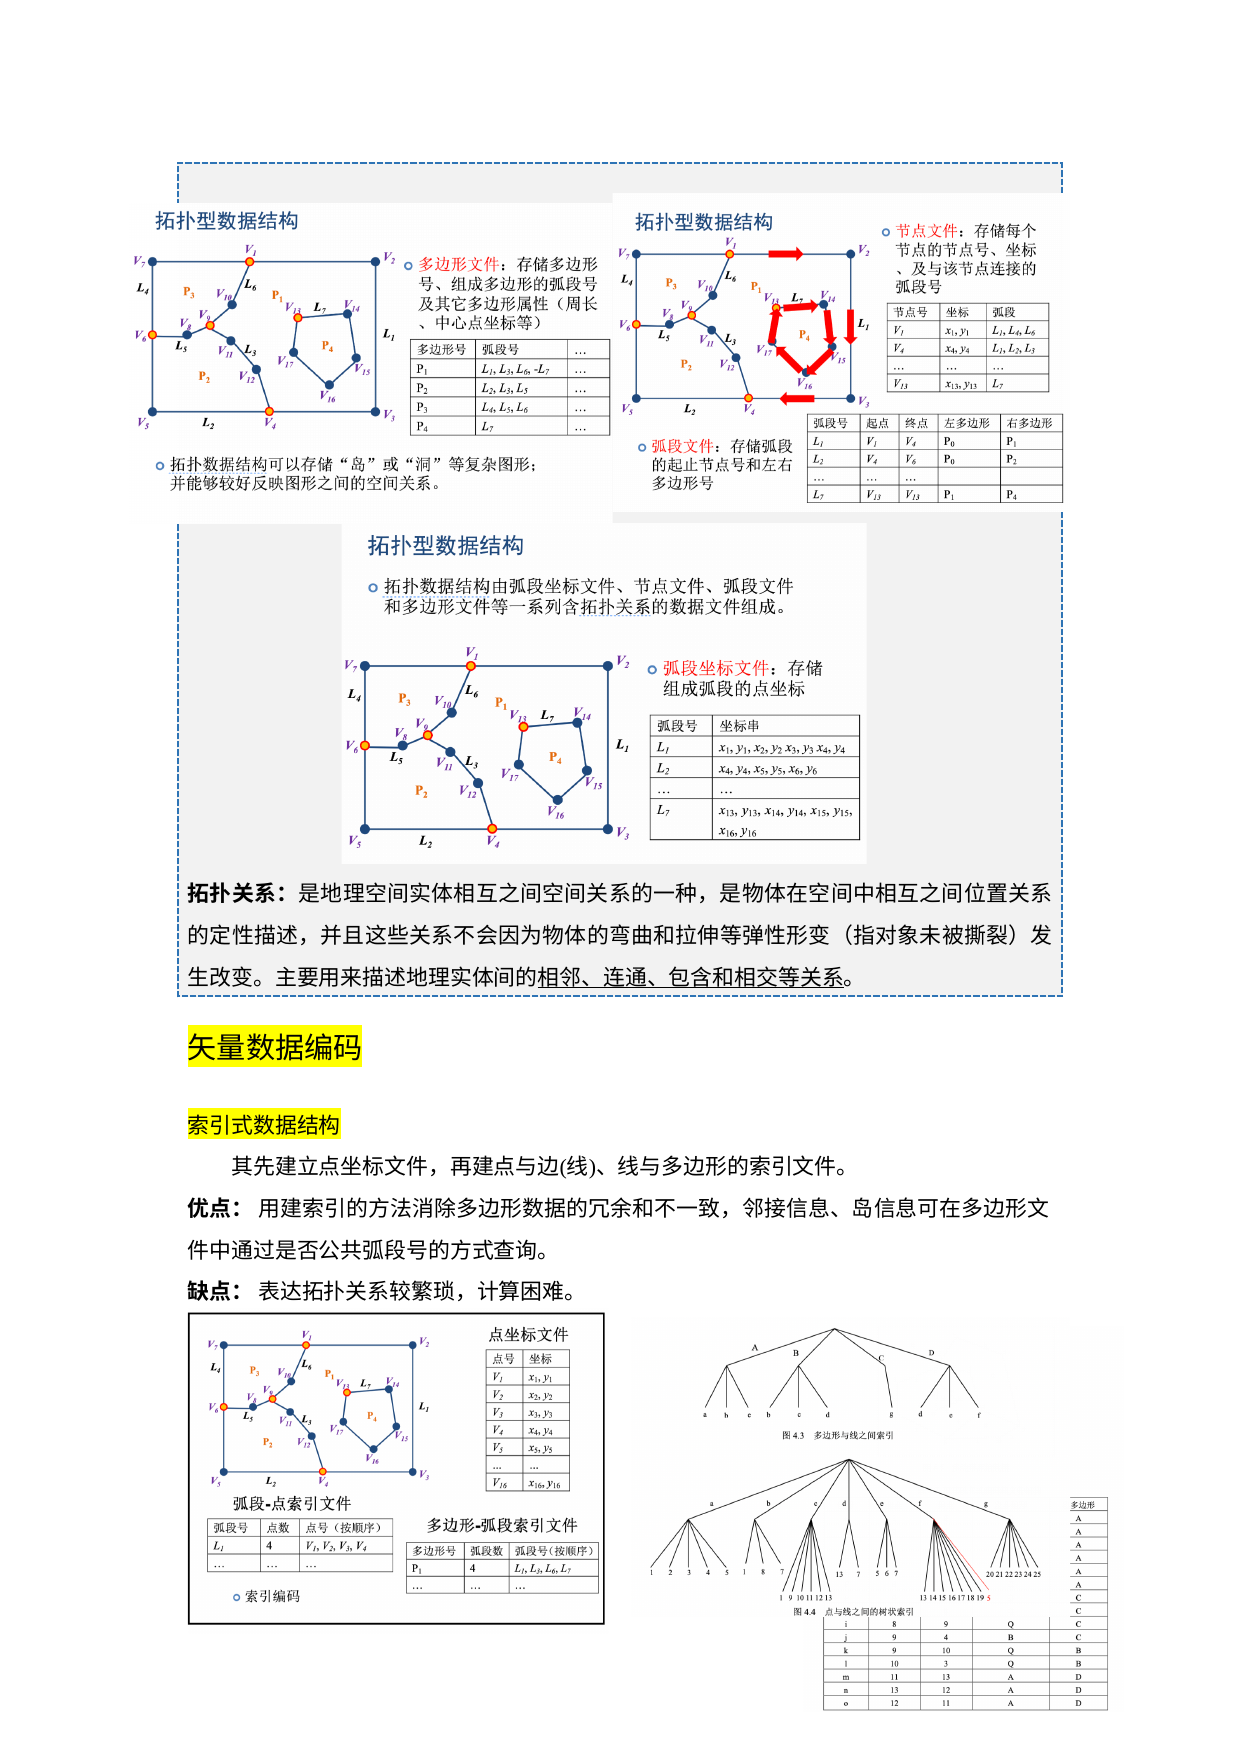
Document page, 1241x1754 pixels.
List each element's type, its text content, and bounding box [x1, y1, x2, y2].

text 优点： 用建索引的方法消除多边形数据的冗余和不一致，邻接信息、岛信息可在多边形文件中通过是否公共弧段号的方式查询。 缺点： 表达拓扑关系较繁琐，计算困难。 [187, 1183, 1053, 1308]
text 其先建立点坐标文件，再建点与边(线)、线与多边形的索引文件。 [187, 1141, 1053, 1183]
text 双重独立编码(DIME, Dual Independent Map Encoding) [187, 1433, 630, 1516]
text 拓扑关系：是地理空间实体相互之间空间关系的一种，是物体在空间中相互之间位置关系的定性描述，并且这些关系不会因为物体的弯曲和拉伸等弹性形变（指对象未被撕裂）发生改变。主要用来描述地理实体间的相邻、连通、包含和相交等关系。 [177, 162, 1063, 203]
picture [630, 1317, 1125, 1712]
text 索引式数据结构 [187, 1100, 1053, 1141]
text 拓扑关系：是地理空间实体相互之间空间关系的一种，是物体在空间中相互之间位置关系的定性描述，并且这些关系不会因为物体的弯曲和拉伸等弹性形变（指对象未被撕裂）发生改变。主要用来描述地理实体间的相邻、连通、包含和相交等关系。 [177, 512, 1063, 997]
picture [129, 193, 1071, 864]
text 矢量数据编码 [187, 1014, 1053, 1079]
picture [355, 1411, 430, 1496]
